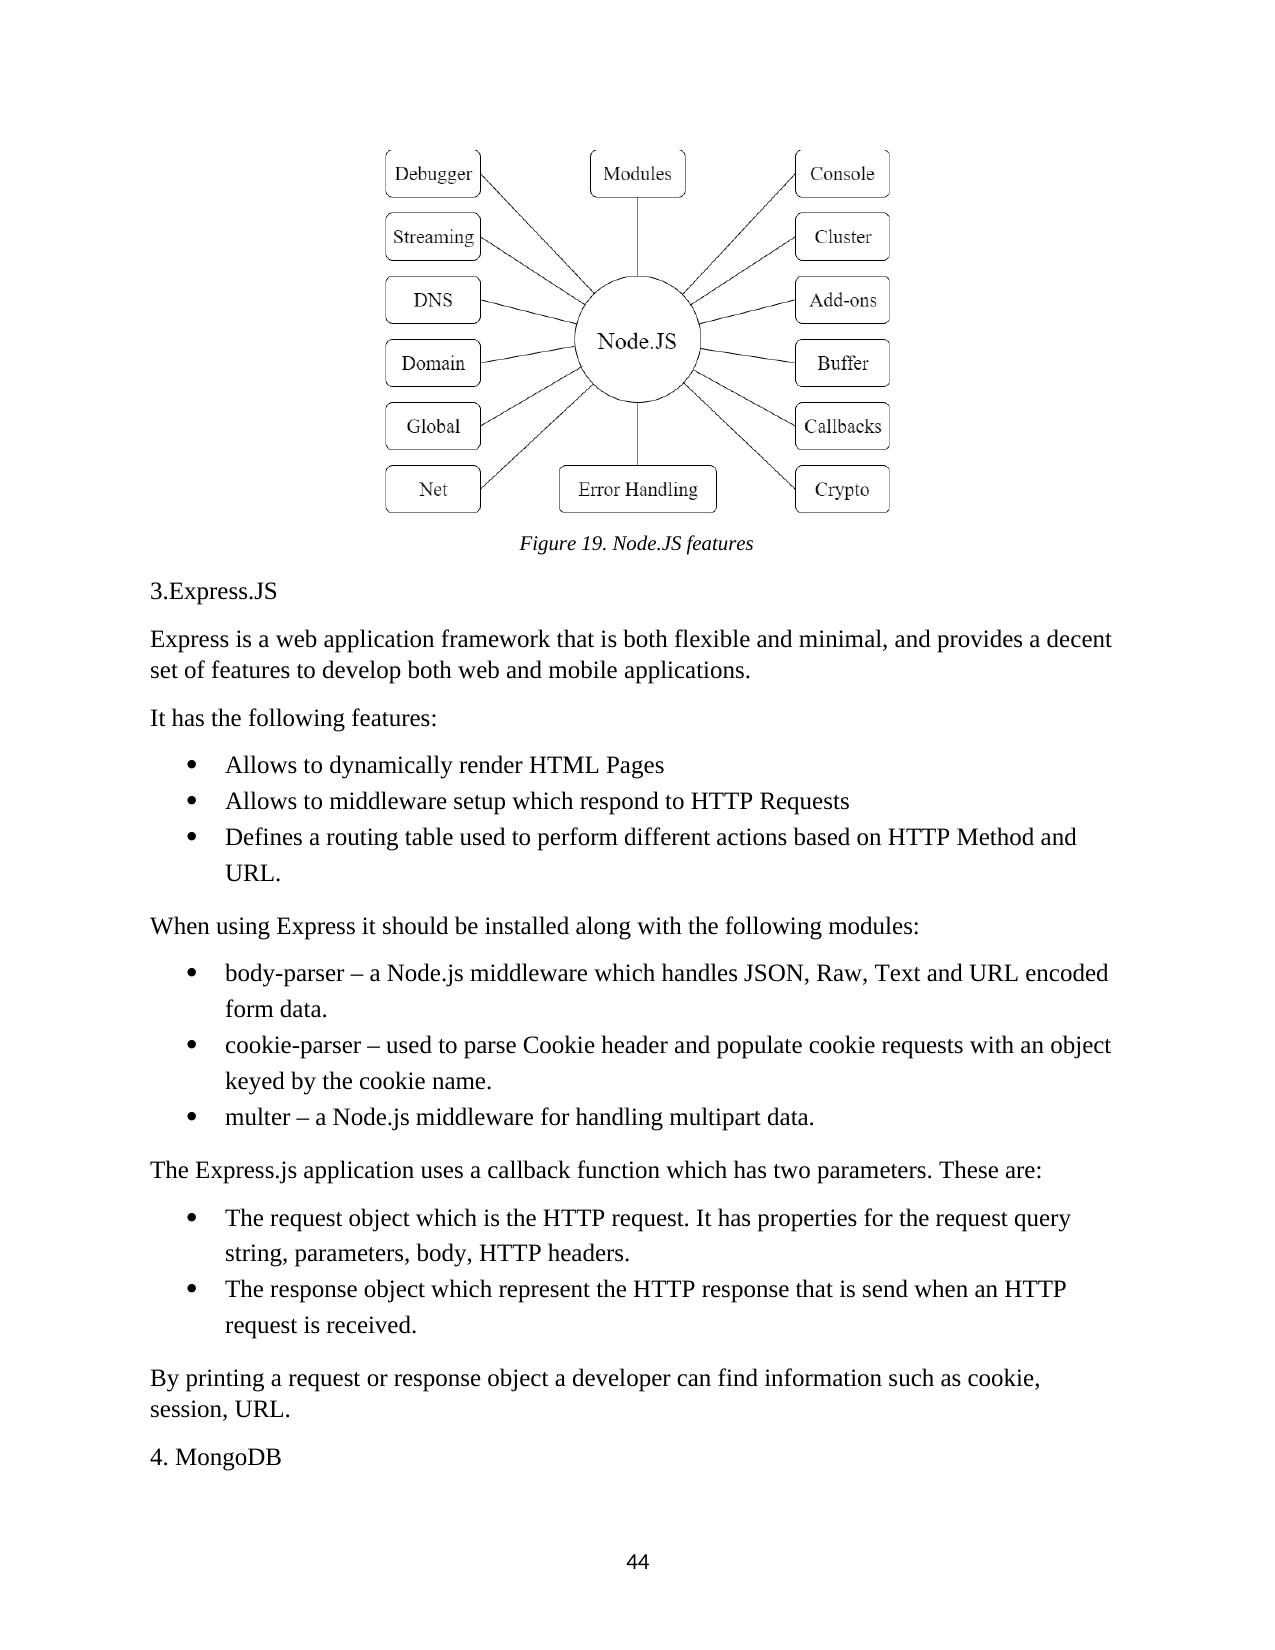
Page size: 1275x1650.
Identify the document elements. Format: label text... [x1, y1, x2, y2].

list Allows to middleware setup which respond to HTTP Requests [187, 786, 1125, 815]
text The Express.js application uses a callback function which has two parameters. These are: [150, 1155, 1125, 1184]
text 3.Express.JS [150, 576, 1125, 605]
list The request object which is the HTTP request. It has properties for the request query string, parameters, body, HTTP headers. [187, 1203, 1125, 1267]
list Defines a routing table used to perform different actions based on HTTP Method and URL. [187, 822, 1125, 887]
text By printing a request or response object a developer can find information such as cookie, session, URL. [150, 1363, 1125, 1423]
text When using Express it should be installed along with the following modules: [150, 911, 1125, 939]
list The response object which represent the HTTP response that is send when an HTTP request is received. [187, 1274, 1125, 1339]
text Express is a web application framework that is both flexible and minimal, and provides a decent set of features to develop both web and mobile applications. [150, 624, 1125, 684]
list body-parser – a Node.js middleware which handles JSON, Raw, Text and URL encoded form data. [187, 958, 1125, 1023]
list cookie-parser – used to parse Cookie header and populate cookie requests with an object keyed by the cookie name. [187, 1030, 1125, 1095]
text 4. MongoDB [150, 1442, 1125, 1471]
text It has the following features: [150, 703, 1125, 731]
list multer – a Node.js middleware for handling multipart data. [187, 1102, 1125, 1131]
list Allows to dynamically render HTML Pages [187, 750, 1125, 779]
